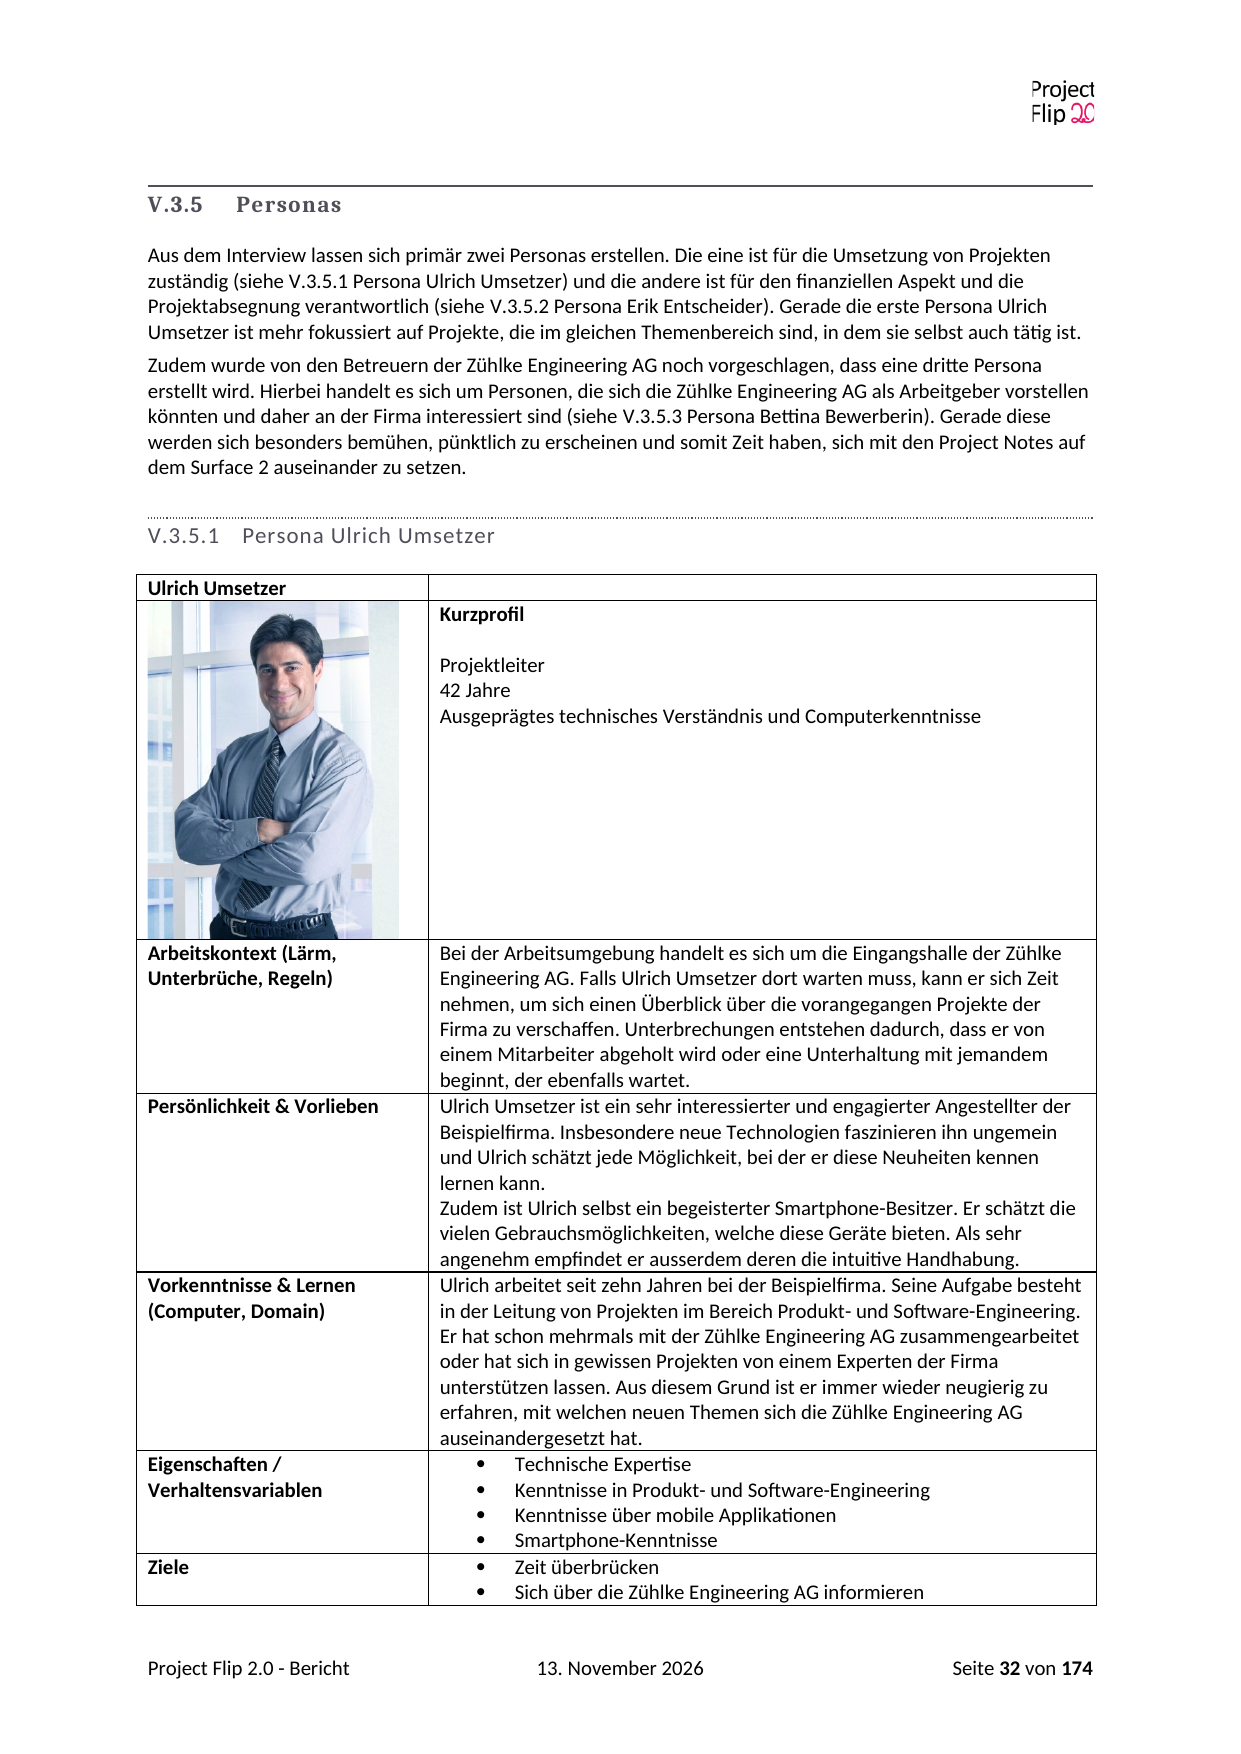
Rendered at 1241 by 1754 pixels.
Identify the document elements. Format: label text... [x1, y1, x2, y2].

table_cell Vorkenntnisse & Lernen (Computer, Domain) [137, 1273, 428, 1450]
table_header Ulrich Umsetzer [137, 575, 428, 600]
table_cell Arbeitskontext (Lärm, Unterbrüche, Regeln) [137, 940, 428, 1092]
table_cell Ulrich arbeitet seit zehn Jahren bei der Beispielfirma. Seine Aufgabe besteht in der Leitung von Projekten im Bereich Produkt- und Software-Engineering. Er hat schon mehrmals mit der Zühlke Engineering AG zusammengearbeitet oder hat sich in gewissen Projekten von einem Experten der Firma unterstützen lassen. Aus diesem Grund ist er immer wieder neugierig zu erfahren, mit welchen neuen Themen sich die Zühlke Engineering AG auseinandergesetzt hat. [429, 1273, 1096, 1450]
table_cell Kurzprofil Projektleiter 42 Jahre Ausgeprägtes technisches Verständnis und Computerkenntnisse [429, 601, 1096, 939]
table_cell Bei der Arbeitsumgebung handelt es sich um die Eingangshalle der Zühlke Engineering AG. Falls Ulrich Umsetzer dort warten muss, kann er sich Zeit nehmen, um sich einen Überblick über die vorangegangen Projekte der Firma zu verschaffen. Unterbrechungen entstehen dadurch, dass er von einem Mitarbeiter abgeholt wird oder eine Unterhaltung mit jemandem beginnt, der ebenfalls wartet. [429, 940, 1096, 1092]
subtitle Personas [148, 187, 1093, 218]
table_cell Eigenschaften / Verhaltensvariablen [137, 1451, 428, 1553]
table_cell [399, 601, 428, 939]
subtitle Persona Ulrich Umsetzer [148, 517, 1093, 549]
table_cell Persönlichkeit & Vorlieben [137, 1094, 428, 1271]
table_cell [137, 601, 147, 939]
table_cell Ulrich Umsetzer ist ein sehr interessierter und engagierter Angestellter der Beispielfirma. Insbesondere neue Technologien faszinieren ihn ungemein und Ulrich schätzt jede Möglichkeit, bei der er diese Neuheiten kennen lernen kann. Zudem ist Ulrich selbst ein begeisterter Smartphone-Besitzer. Er schätzt die vielen Gebrauchsmöglichkeiten, welche diese Geräte bieten. Als sehr angenehm empfindet er ausserdem deren die intuitive Handhabung. [429, 1094, 1096, 1271]
table_cell Zeit überbrücken Sich über die Zühlke Engineering AG informieren [429, 1554, 1096, 1605]
picture [147, 601, 399, 939]
text Zudem wurde von den Betreuern der Zühlke Engineering AG noch vorgeschlagen, dass eine dritte Persona erstellt wird. Hierbei handelt es sich um Personen, die sich die Zühlke Engineering AG als Arbeitgeber vorstellen könnten und daher an der Firma interessiert sind (siehe V.3.5.3 Persona Bettina Bewerberin). Gerade diese werden sich besonders bemühen, pünktlich zu erscheinen und somit Zeit haben, sich mit den Project Notes auf dem Surface 2 auseinander zu setzen. [148, 353, 1093, 480]
table_cell Technische Expertise Kenntnisse in Produkt- und Software-Engineering Kenntnisse über mobile Applikationen Smartphone-Kenntnisse [429, 1451, 1096, 1553]
table_header [429, 575, 1096, 600]
text Aus dem Interview lassen sich primär zwei Personas erstellen. Die eine ist für die Umsetzung von Projekten zuständig (siehe V.3.5.1 Persona Ulrich Umsetzer) und die andere ist für den finanziellen Aspekt und die Projektabsegnung verantwortlich (siehe V.3.5.2 Persona Erik Entscheider). Gerade die erste Persona Ulrich Umsetzer ist mehr fokussiert auf Projekte, die im gleichen Themenbereich sind, in dem sie selbst auch tätig ist. [148, 243, 1093, 344]
table_cell Ziele [137, 1554, 428, 1605]
picture [1081, 79, 1097, 124]
